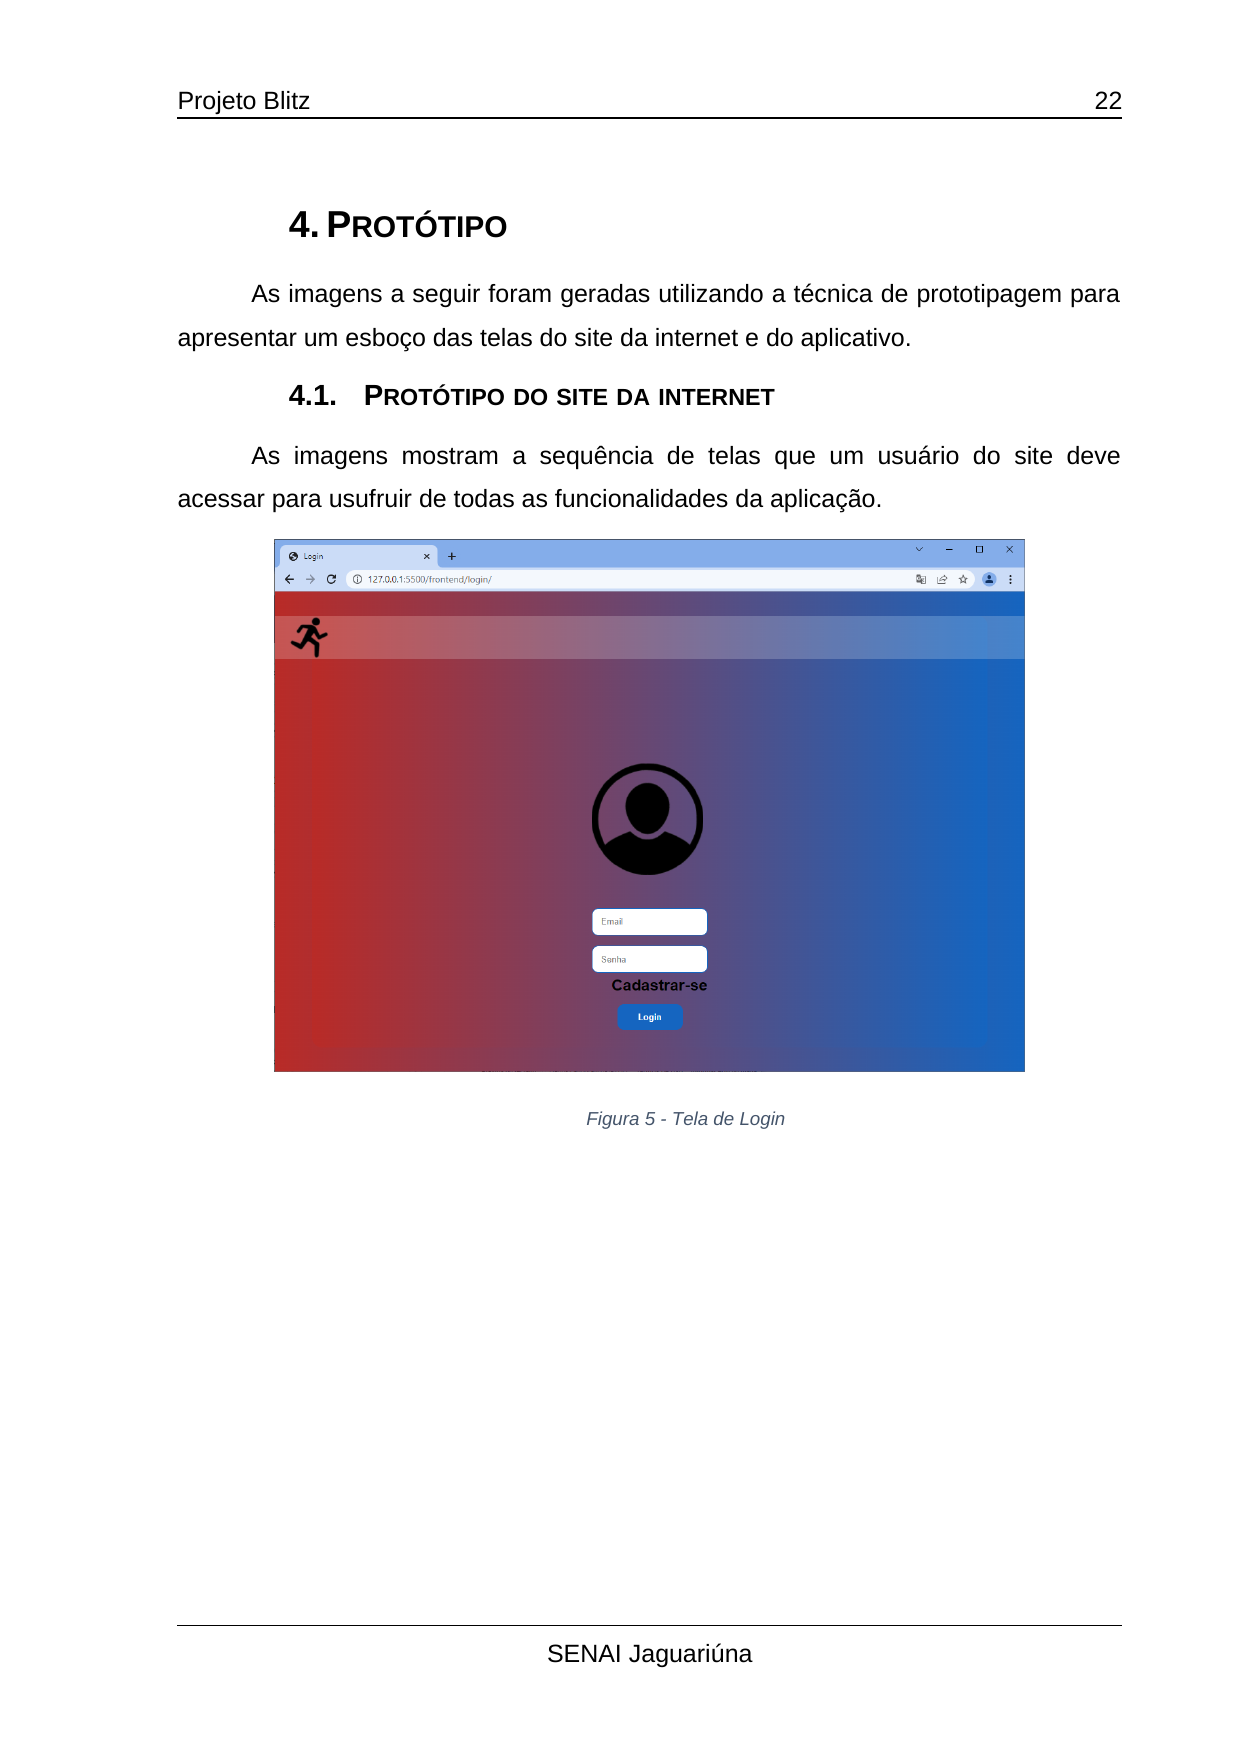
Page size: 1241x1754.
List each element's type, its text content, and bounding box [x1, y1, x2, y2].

text As imagens a seguir foram geradas utilizando a técnica de prototipagem para apresentar um esboço das telas do site da internet e do aplicativo. [177, 279, 1122, 351]
text As imagens mostram a sequência de telas que um usuário do site deve acessar para usufruir de todas as funcionalidades da aplicação. [177, 441, 1122, 513]
subtitle Protótipo do site da internet [288, 378, 1122, 412]
subtitle Protótipo [288, 202, 1122, 245]
picture [274, 539, 1025, 1072]
